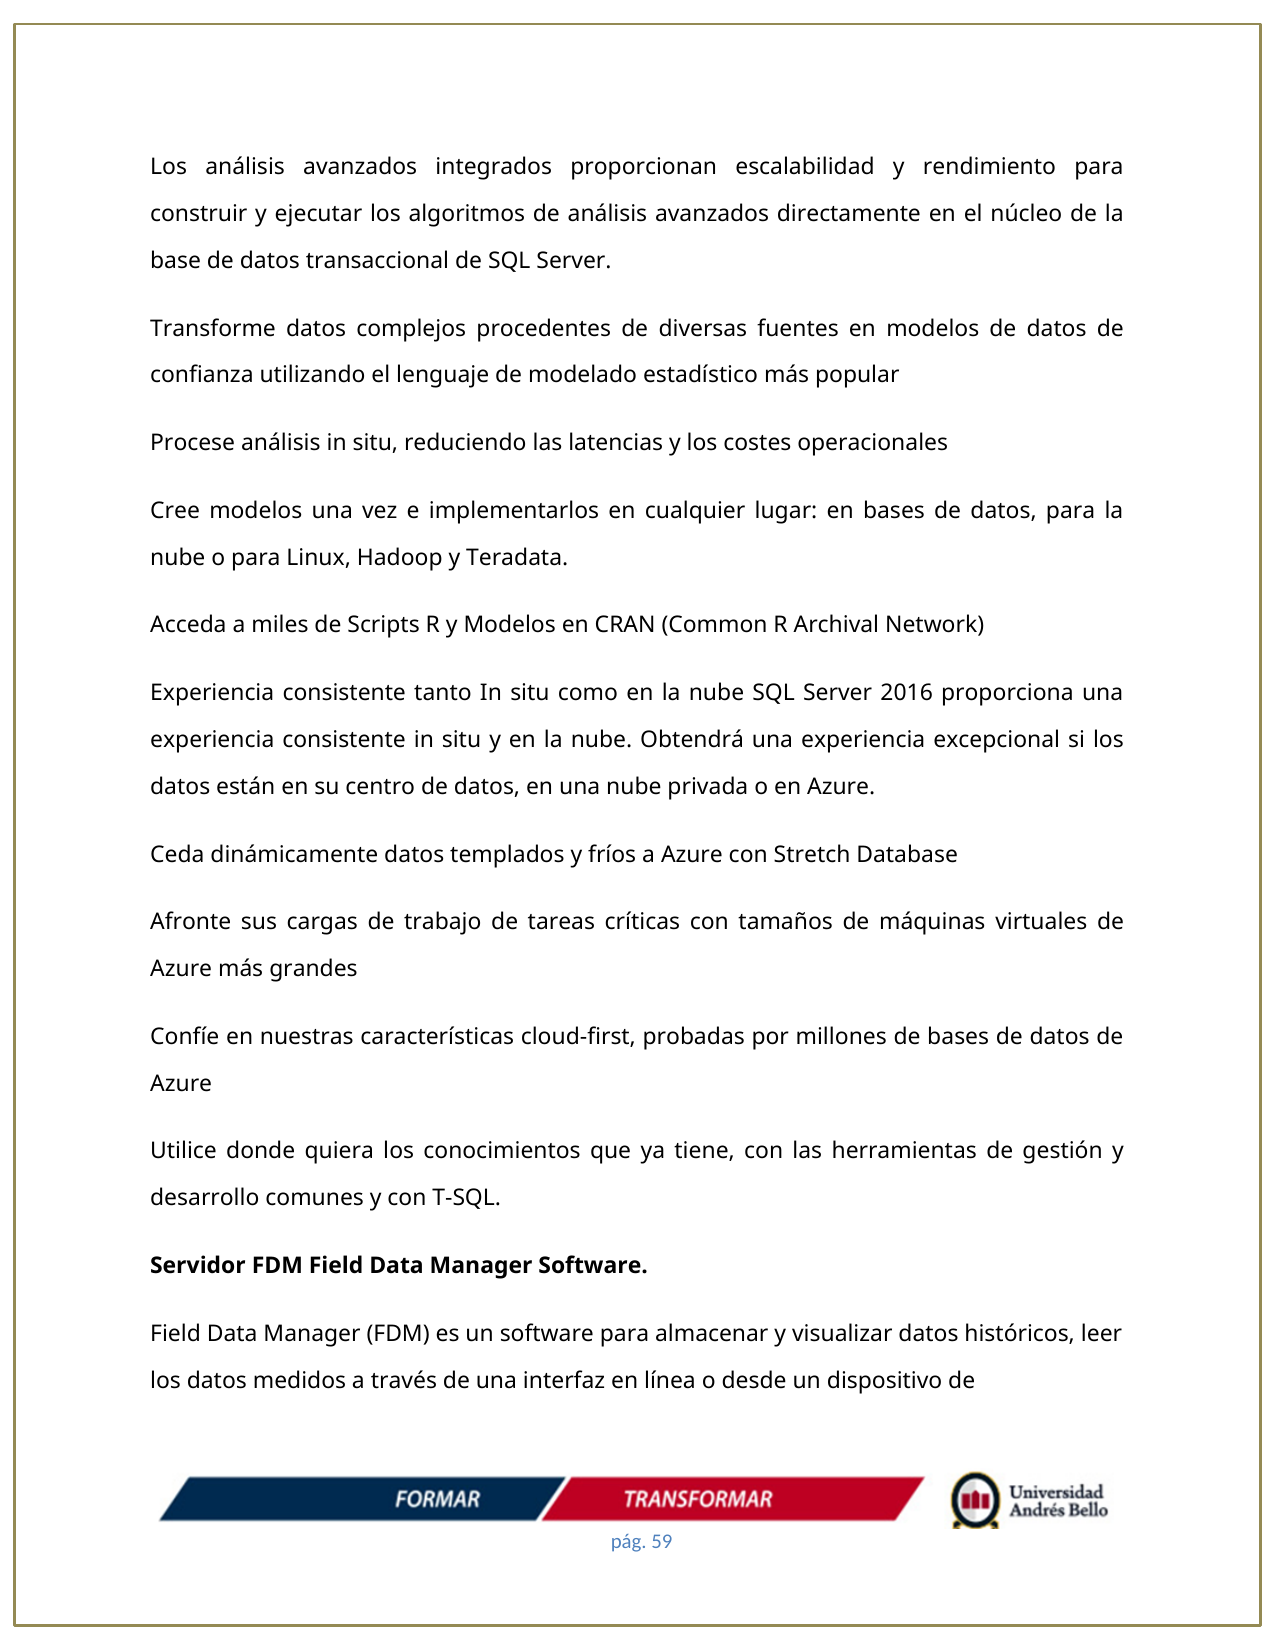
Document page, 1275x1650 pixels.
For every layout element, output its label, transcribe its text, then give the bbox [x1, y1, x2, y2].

text Servidor FDM Field Data Manager Software. [150, 1249, 1125, 1280]
text Acceda a miles de Scripts R y Modelos en CRAN (Common R Archival Network) [150, 608, 1125, 639]
text Los análisis avanzados integrados proporcionan escalabilidad y rendimiento para construir y ejecutar los algoritmos de análisis avanzados directamente en el núcleo de la base de datos transaccional de SQL Server. [150, 150, 1125, 275]
text Cree modelos una vez e implementarlos en cualquier lugar: en bases de datos, para la nube o para Linux, Hadoop y Teradata. [150, 494, 1125, 572]
text Ceda dinámicamente datos templados y fríos a Azure con Stretch Database [150, 837, 1125, 869]
picture [157, 1468, 1133, 1529]
text Afronte sus cargas de trabajo de tareas críticas con tamaños de máquinas virtuales de Azure más grandes [150, 905, 1125, 983]
text Utilice donde quiera los conocimientos que ya tiene, con las herramientas de gestión y desarrollo comunes y con T-SQL. [150, 1134, 1125, 1212]
text Transforme datos complejos procedentes de diversas fuentes en modelos de datos de confianza utilizando el lenguaje de modelado estadístico más popular [150, 311, 1125, 389]
text Procese análisis in situ, reduciendo las latencias y los costes operacionales [150, 426, 1125, 457]
text Experiencia consistente tanto In situ como en la nube SQL Server 2016 proporciona una experiencia consistente in situ y en la nube. Obtendrá una experiencia excepcional si los datos están en su centro de datos, en una nube privada o en Azure. [150, 676, 1125, 801]
text Confíe en nuestras características cloud-first, probadas por millones de bases de datos de Azure [150, 1020, 1125, 1098]
